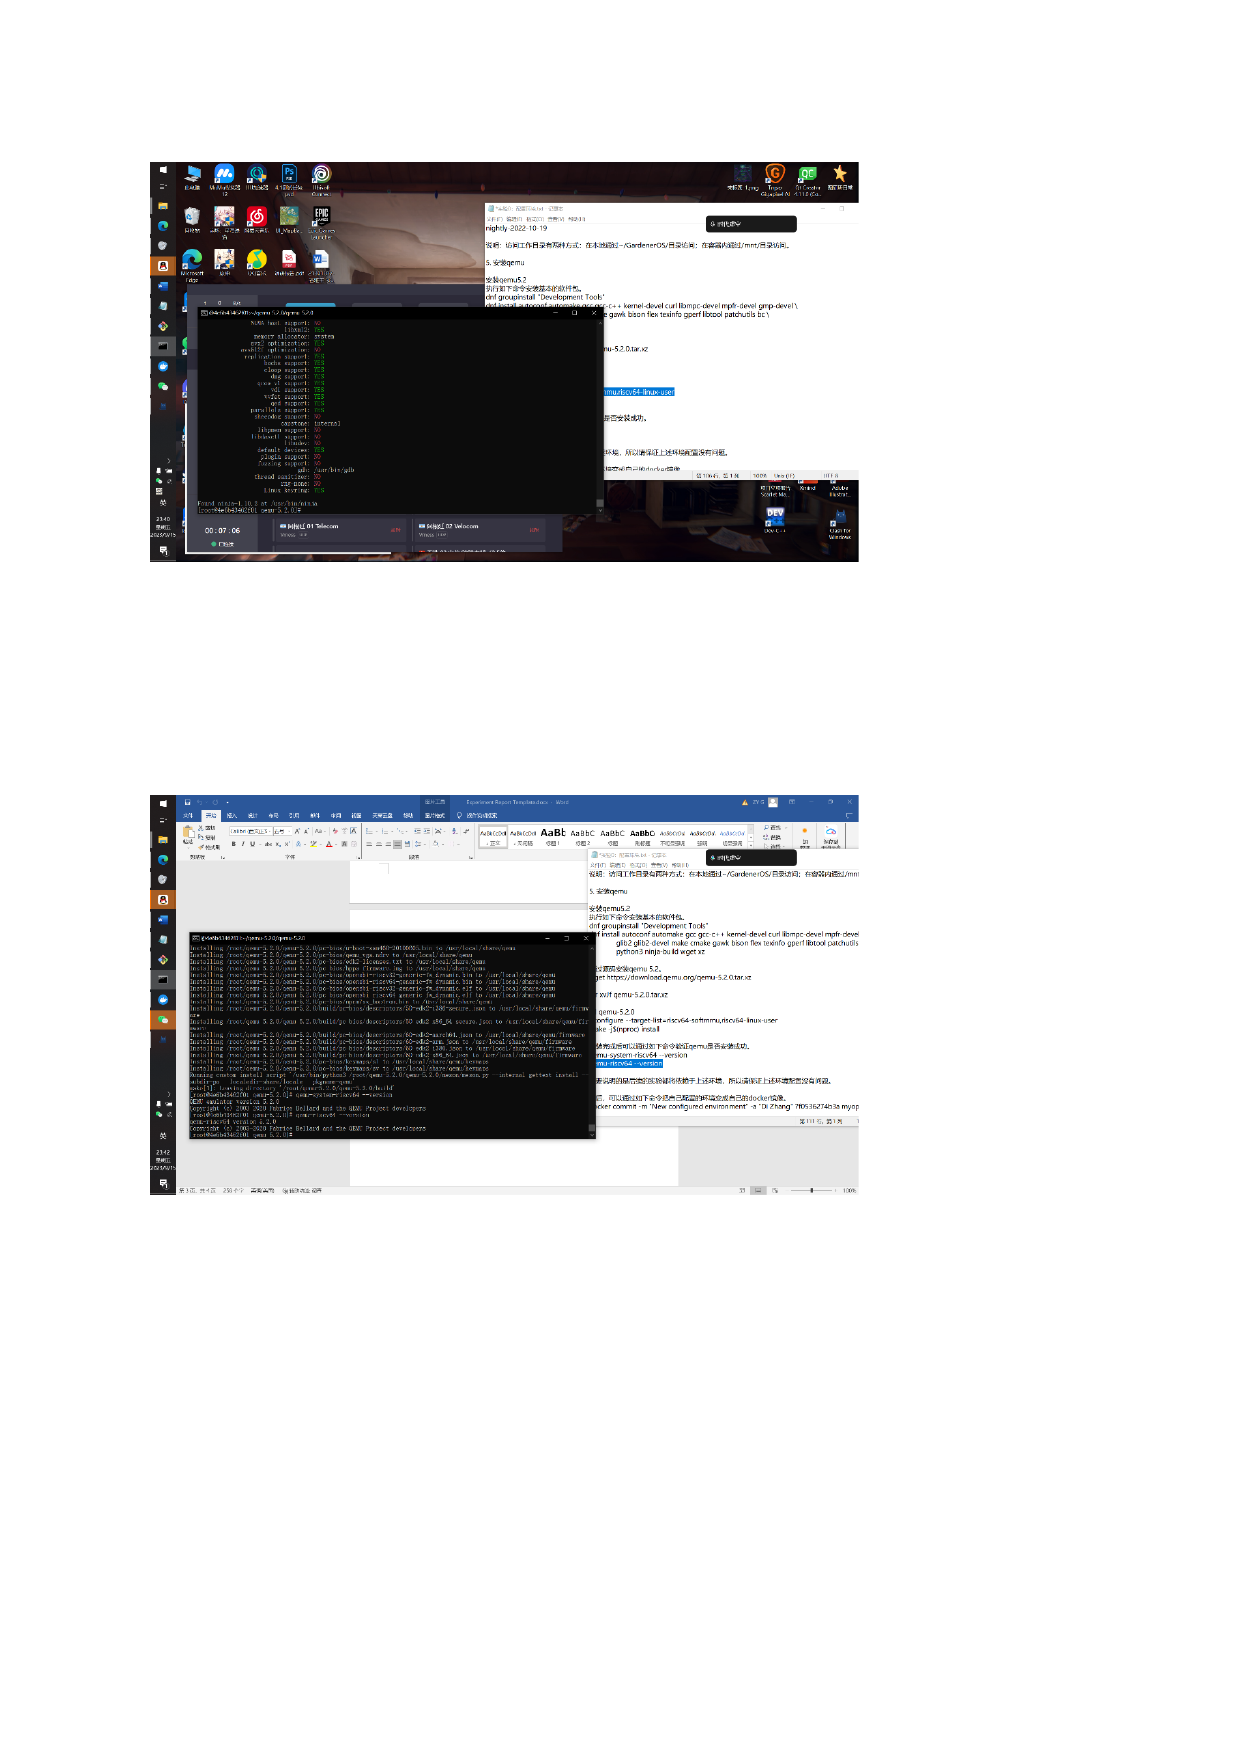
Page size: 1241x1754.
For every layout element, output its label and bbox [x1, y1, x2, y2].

picture [150, 162, 859, 562]
picture [150, 795, 859, 1195]
